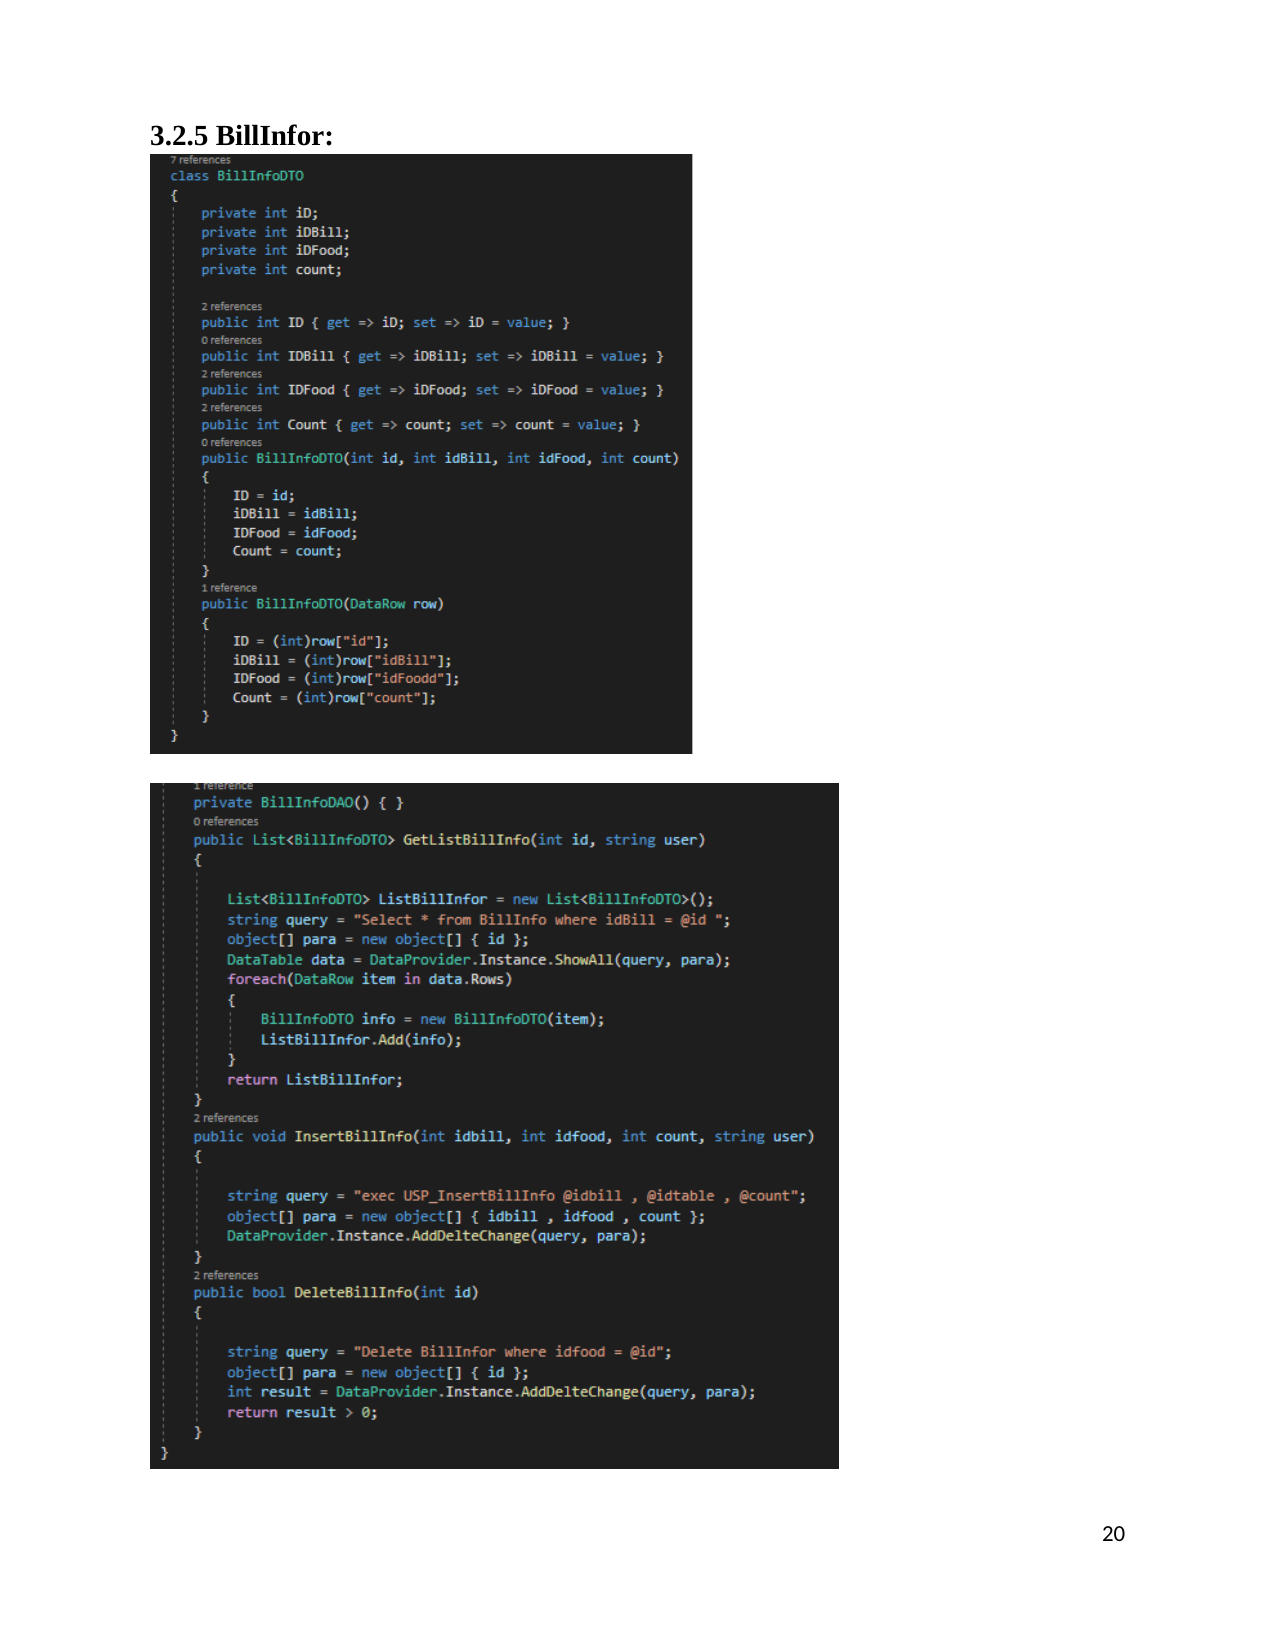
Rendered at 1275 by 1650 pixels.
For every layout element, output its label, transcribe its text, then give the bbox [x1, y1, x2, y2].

subtitle 3.2.5 BillInfor: [150, 118, 1125, 152]
picture [150, 154, 693, 754]
picture [150, 783, 839, 1469]
